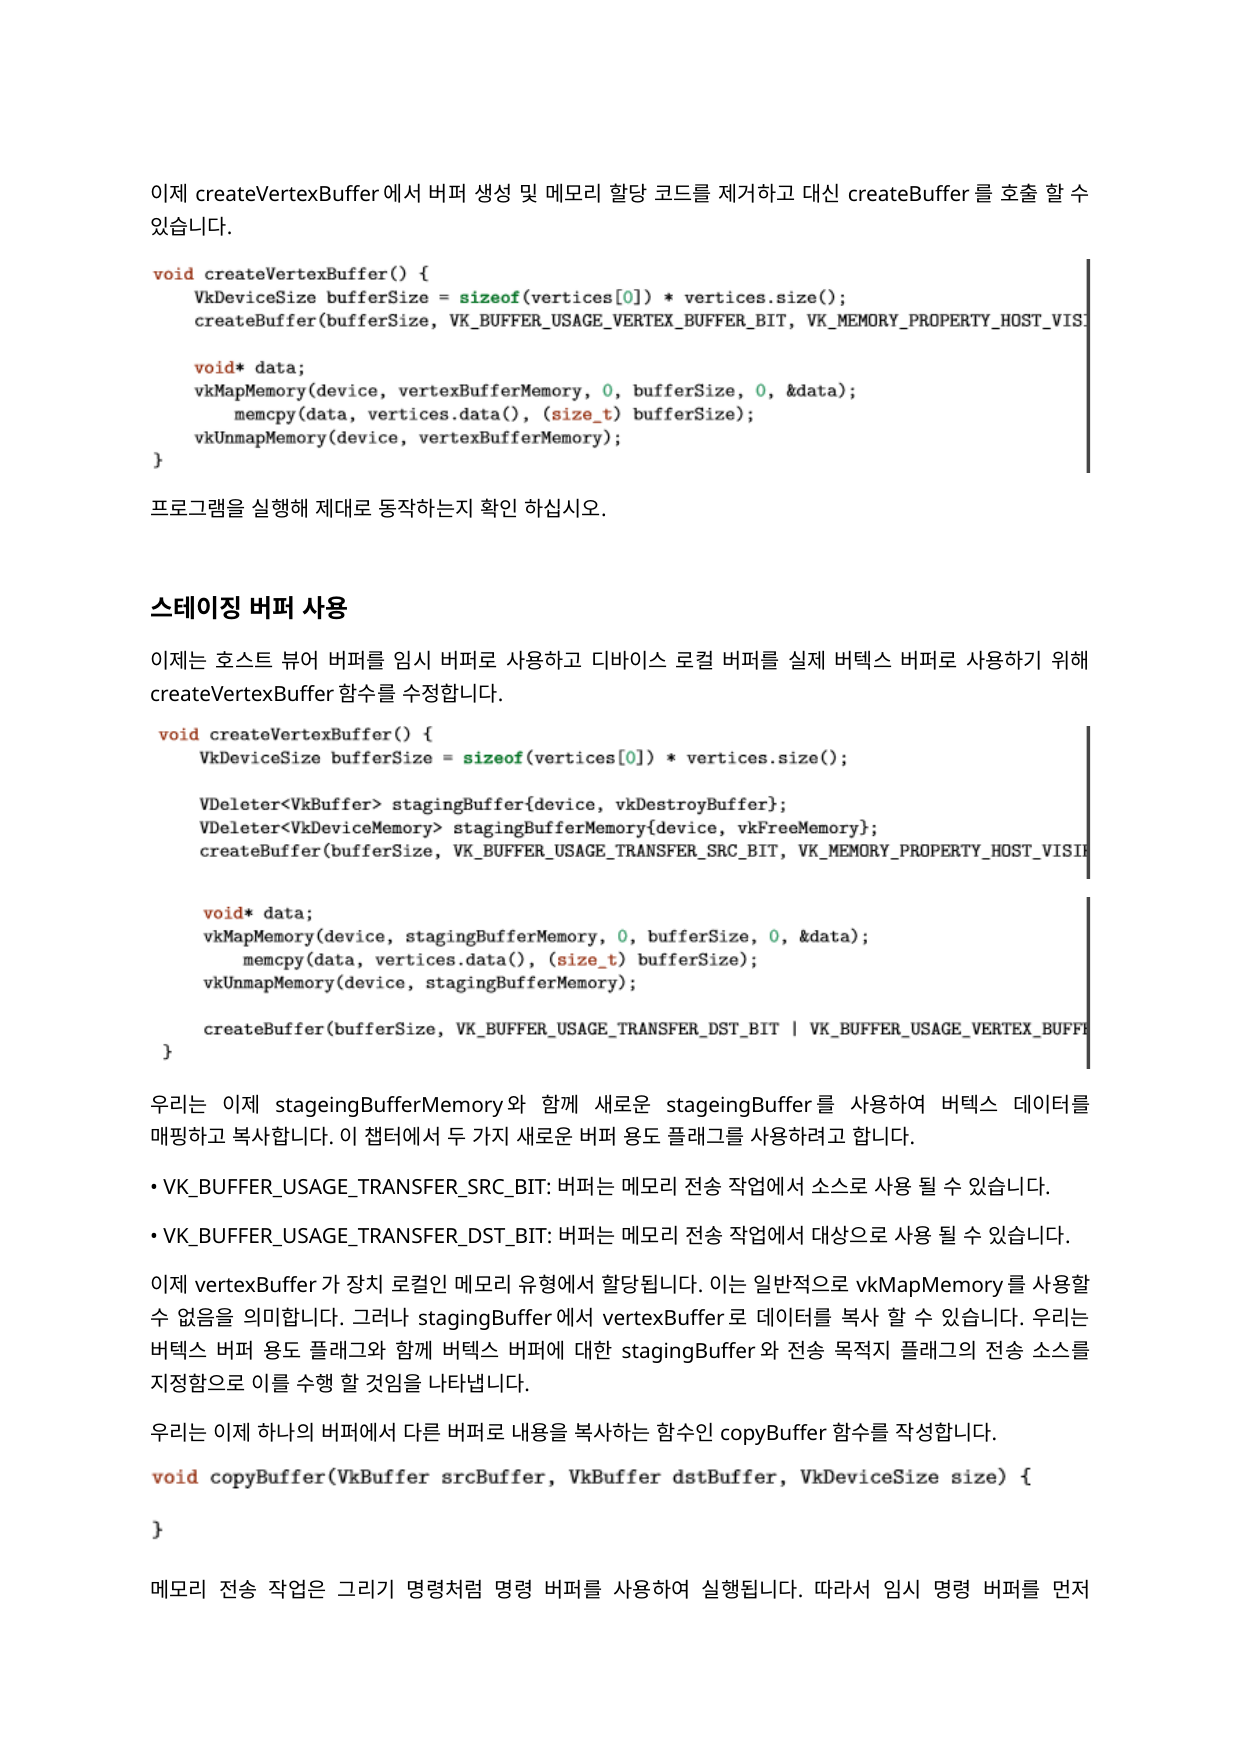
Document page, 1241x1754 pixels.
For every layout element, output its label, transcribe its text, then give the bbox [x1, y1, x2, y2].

text 우리는 이제 하나의 버퍼에서 다른 버퍼로 내용을 복사하는 함수인 copyBuffer 함수를 작성합니다. [150, 1416, 1090, 1447]
text 우리는 이제 stageingBufferMemory와 함께 새로운 stageingBuffer를 사용하여 버텍스 데이터를 매핑하고 복사합니다. 이 챕터에서 두 가지 새로운 버퍼 용도 플래그를 사용하려고 합니다. [150, 1088, 1090, 1151]
text 프로그램을 실행해 제대로 동작하는지 확인 하십시오. [150, 492, 1090, 522]
picture [150, 1465, 1039, 1555]
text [150, 1573, 1090, 1604]
text 이제 vertexBuffer가 장치 로컬인 메모리 유형에서 할당됩니다. 이는 일반적으로 vkMapMemory를 사용할 수 없음을 의미합니다. 그러나 stagingBuffer에서 vertexBuffer로 데이터를 복사 할 수 있습니다. 우리는 버텍스 버퍼 용도 플래그와 함께 버텍스 버퍼에 대한 stagingBuffer와 전송 목적지 플래그의 전송 소스를 지정함으로 이를 수행 할 것임을 나타냅니다. [150, 1269, 1090, 1397]
text 이제 createVertexBuffer에서 버퍼 생성 및 메모리 할당 코드를 제거하고 대신 createBuffer를 호출 할 수 있습니다. [150, 177, 1090, 240]
text • VK_BUFFER_USAGE_TRANSFER_DST_BIT: 버퍼는 메모리 전송 작업에서 대상으로 사용 될 수 있습니다. [150, 1219, 1090, 1250]
text • VK_BUFFER_USAGE_TRANSFER_SRC_BIT: 버퍼는 메모리 전송 작업에서 소스로 사용 될 수 있습니다. [150, 1170, 1090, 1200]
picture [150, 259, 1091, 473]
picture [150, 897, 1091, 1069]
text 이제는 호스트 뷰어 버퍼를 임시 버퍼로 사용하고 디바이스 로컬 버퍼를 실제 버텍스 버퍼로 사용하기 위해 createVertexBuffer함수를 수정합니다. [150, 644, 1090, 707]
text 스테이징 버퍼 사용 [150, 588, 1090, 625]
picture [150, 726, 1091, 879]
